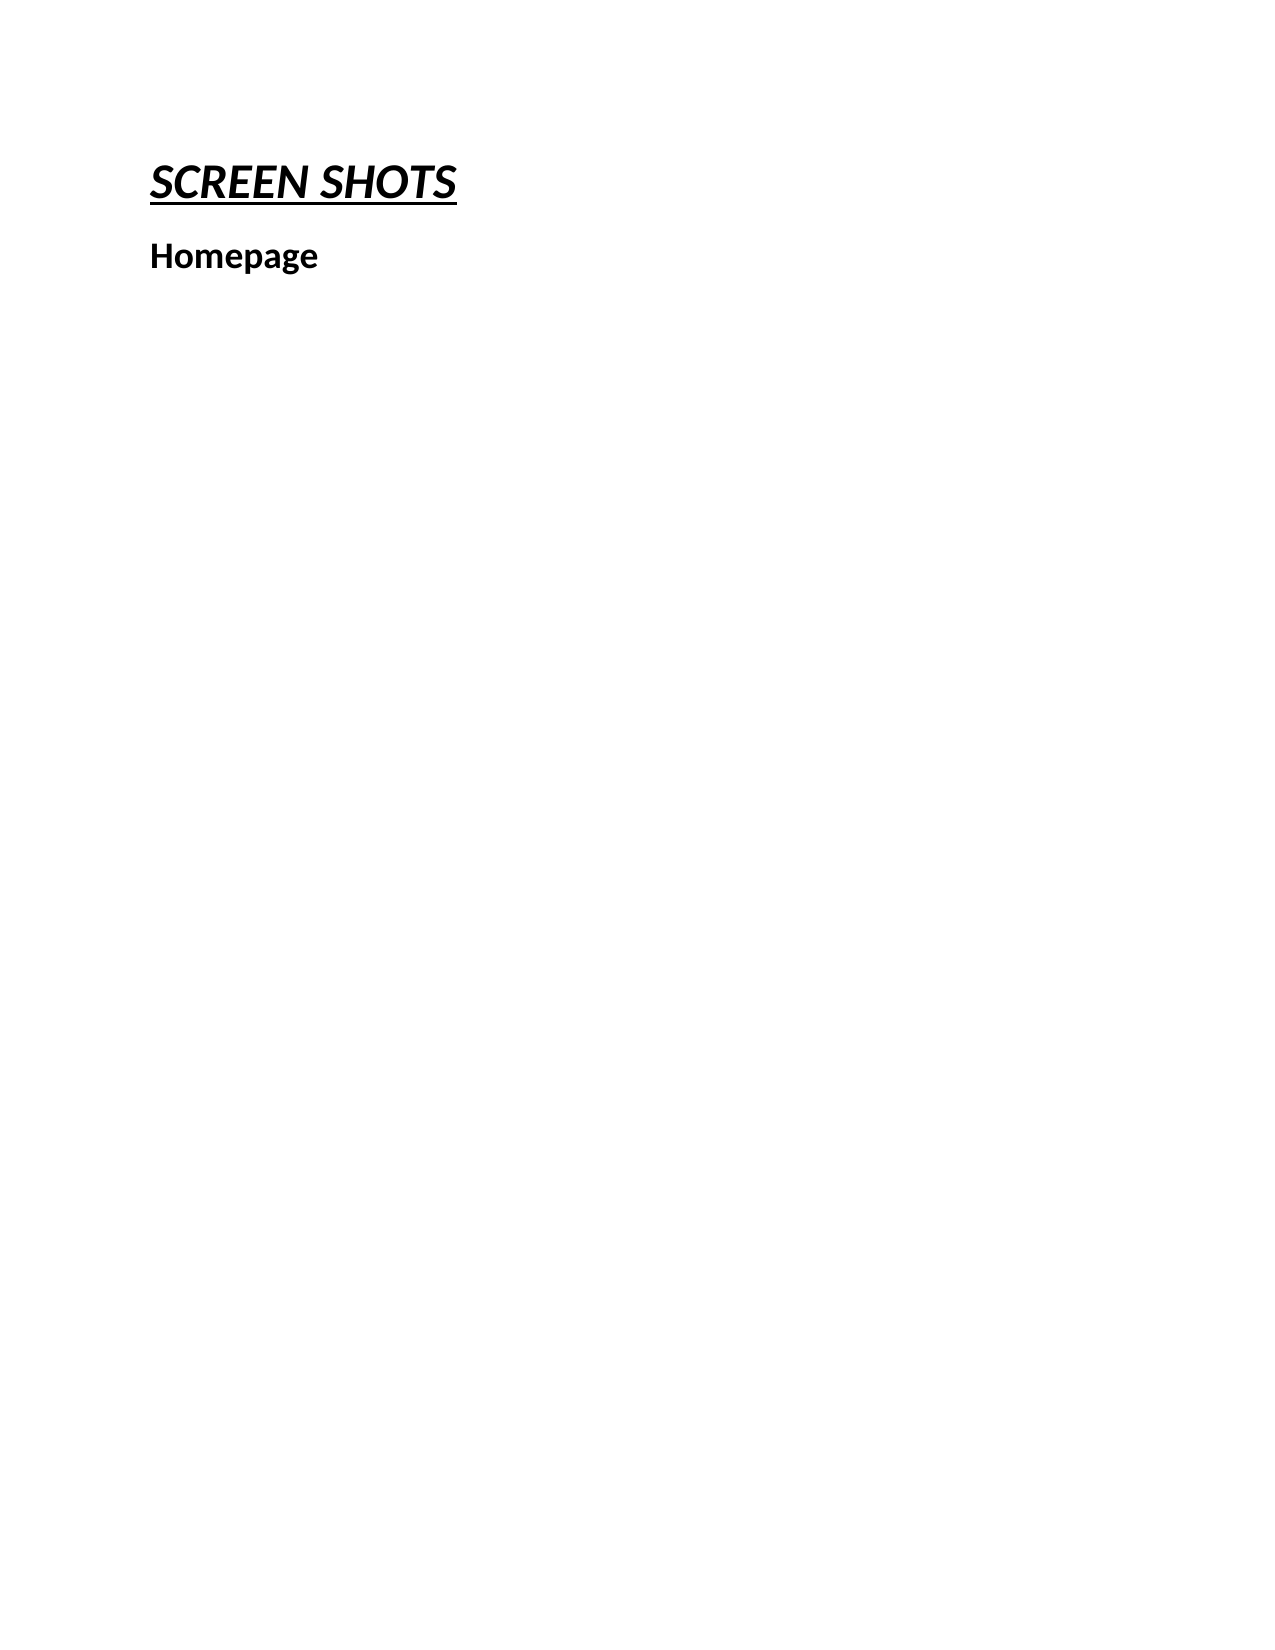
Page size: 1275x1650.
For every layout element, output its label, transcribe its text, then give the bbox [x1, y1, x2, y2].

text SCREEN SHOTS [150, 150, 1125, 211]
text Homepage [150, 232, 1125, 278]
